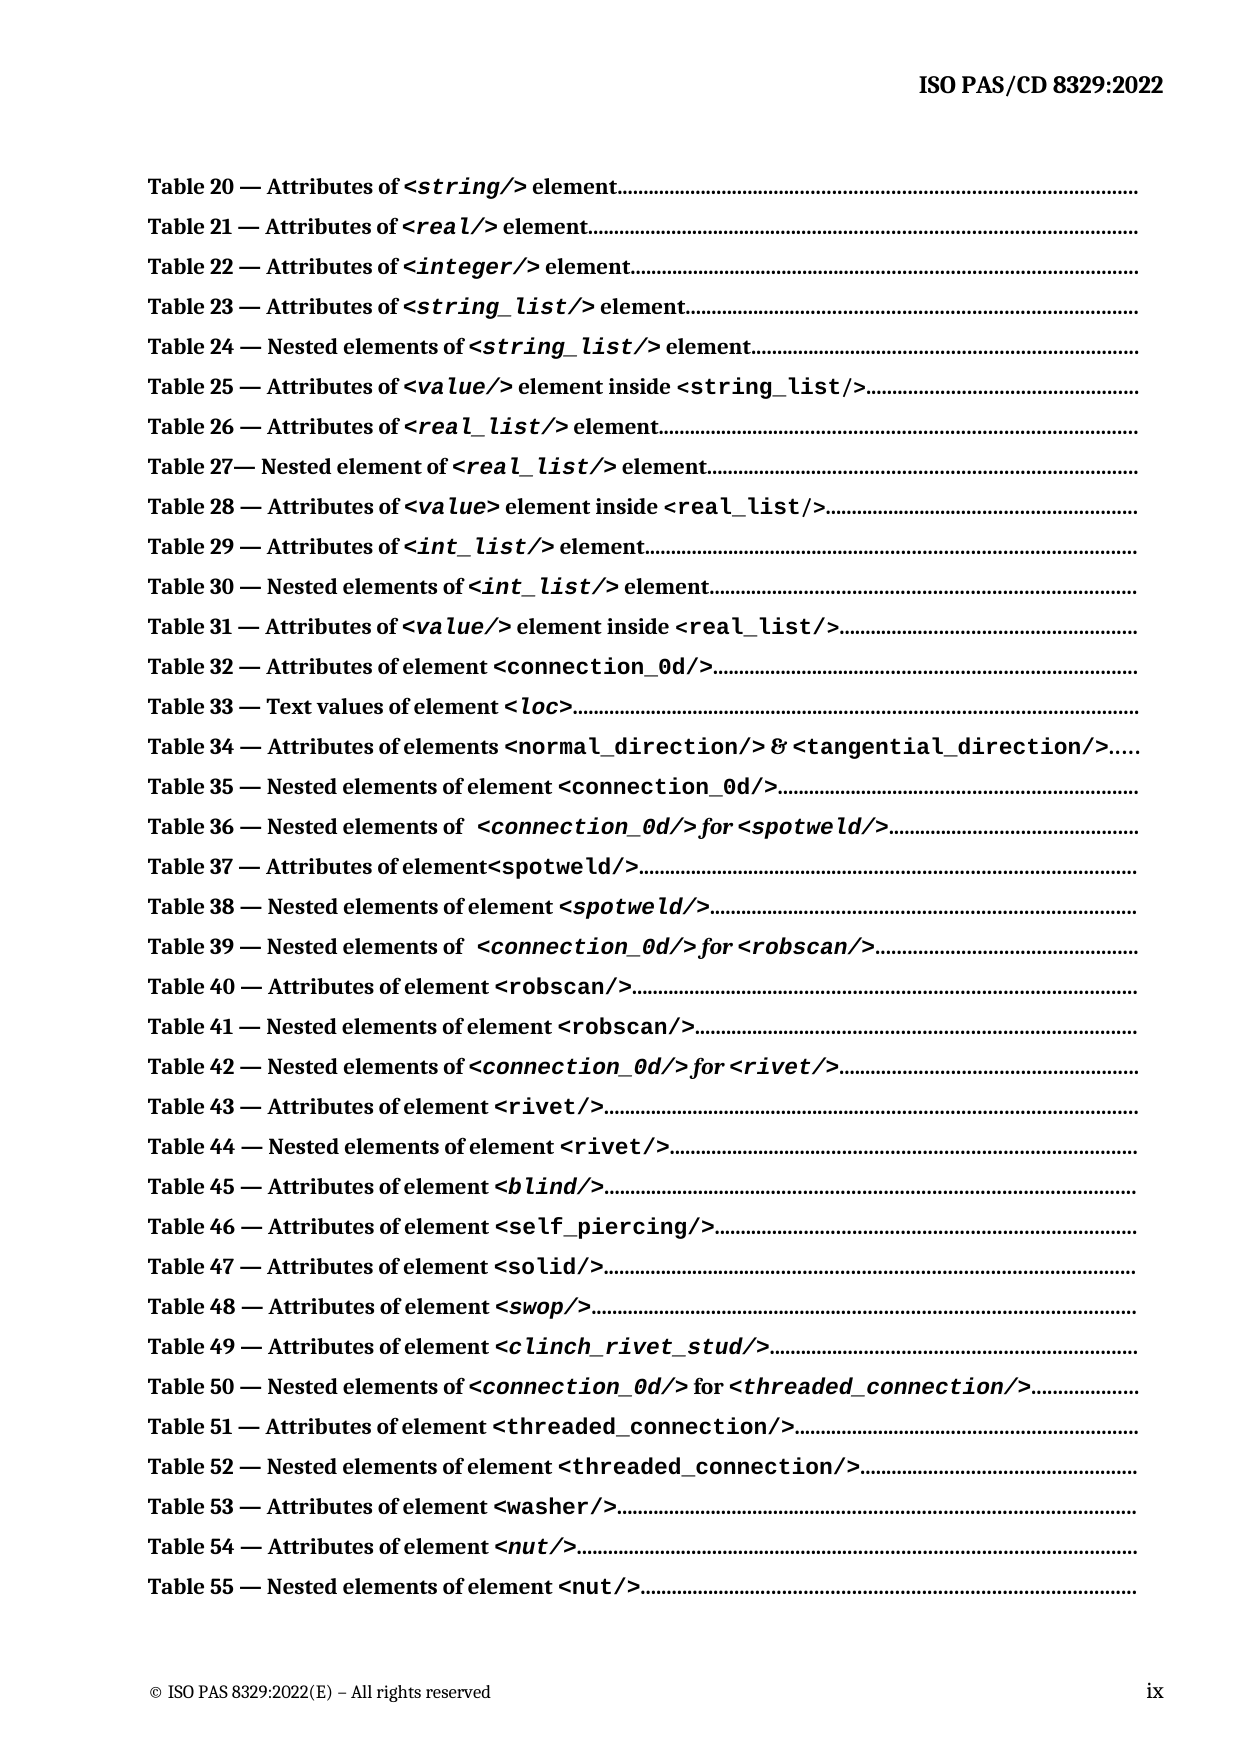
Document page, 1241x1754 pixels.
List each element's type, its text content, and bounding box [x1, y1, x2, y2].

text Table 24 — Nested elements of <string_list/> element 27 [148, 334, 1111, 361]
text Table 40 — Attributes of element <robscan/> 35 [148, 974, 1111, 1001]
text Table 43 — Attributes of element <rivet/> 37 [148, 1094, 1111, 1121]
text Table 30 — Nested elements of <int_list/> element 28 [148, 574, 1111, 601]
text Table 25 — Attributes of <value/> element inside <string_list/> 27 [148, 374, 1111, 401]
text Table 55 — Nested elements of element <nut/> 56 [148, 1574, 1111, 1601]
text Table 31 — Attributes of <value/> element inside <real_list/> 28 [148, 614, 1111, 641]
text Table 52 — Nested elements of element <threaded_connection/> 54 [148, 1454, 1111, 1481]
text Table 42 — Nested elements of <connection_0d/> for <rivet/> 37 [148, 1054, 1111, 1081]
text Table 39 — Nested elements of <connection_0d/> for <robscan/> 35 [148, 934, 1111, 961]
text Table 36 — Nested elements of <connection_0d/> for <spotweld/> 33 [148, 814, 1111, 841]
text Table 51 — Attributes of element <threaded_connection/> 52 [148, 1414, 1111, 1441]
text Table 32 — Attributes of element <connection_0d/> 30 [148, 654, 1111, 681]
text Table 54 — Attributes of element <nut/> 55 [148, 1534, 1111, 1561]
text Table 33 — Text values of element <loc> 31 [148, 694, 1111, 721]
text Table 38 — Nested elements of element <spotweld/> 34 [148, 894, 1111, 921]
text Table 28 — Attributes of <value> element inside <real_list/> 28 [148, 494, 1111, 521]
text Table 22 — Attributes of <integer/> element 27 [148, 254, 1111, 281]
text Table 21 — Attributes of <real/> element 27 [148, 214, 1111, 241]
text Table 45 — Attributes of element <blind/> 40 [148, 1174, 1111, 1201]
text Table 46 — Attributes of element <self_piercing/> 42 [148, 1214, 1111, 1241]
text Table 53 — Attributes of element <washer/> 54 [148, 1494, 1111, 1521]
text Table 48 — Attributes of element <swop/> 46 [148, 1294, 1111, 1321]
text Table 29 — Attributes of <int_list/> element 28 [148, 534, 1111, 561]
text Table 34 — Attributes of elements <normal_direction/> & <tangential_direction/> 32 [148, 734, 1111, 761]
text Table 41 — Nested elements of element <robscan/> 36 [148, 1014, 1111, 1041]
text Table 20 — Attributes of <string/> element 27 [148, 174, 1111, 201]
text Table 23 — Attributes of <string_list/> element 27 [148, 294, 1111, 321]
text Table 44 — Nested elements of element <rivet/> 39 [148, 1134, 1111, 1161]
text Table 26 — Attributes of <real_list/> element 27 [148, 414, 1111, 441]
text Table 47 — Attributes of element <solid/> 44 [148, 1254, 1111, 1281]
text Table 50 — Nested elements of <connection_0d/> for <threaded_connection/> 52 [148, 1374, 1111, 1401]
text Table 27— Nested element of <real_list/> element 27 [148, 454, 1111, 481]
text Table 37 — Attributes of element<spotweld/> 34 [148, 854, 1111, 881]
text Table 35 — Nested elements of element <connection_0d/> 33 [148, 774, 1111, 801]
text Table 49 — Attributes of element <clinch_rivet_stud/> 47 [148, 1334, 1111, 1361]
